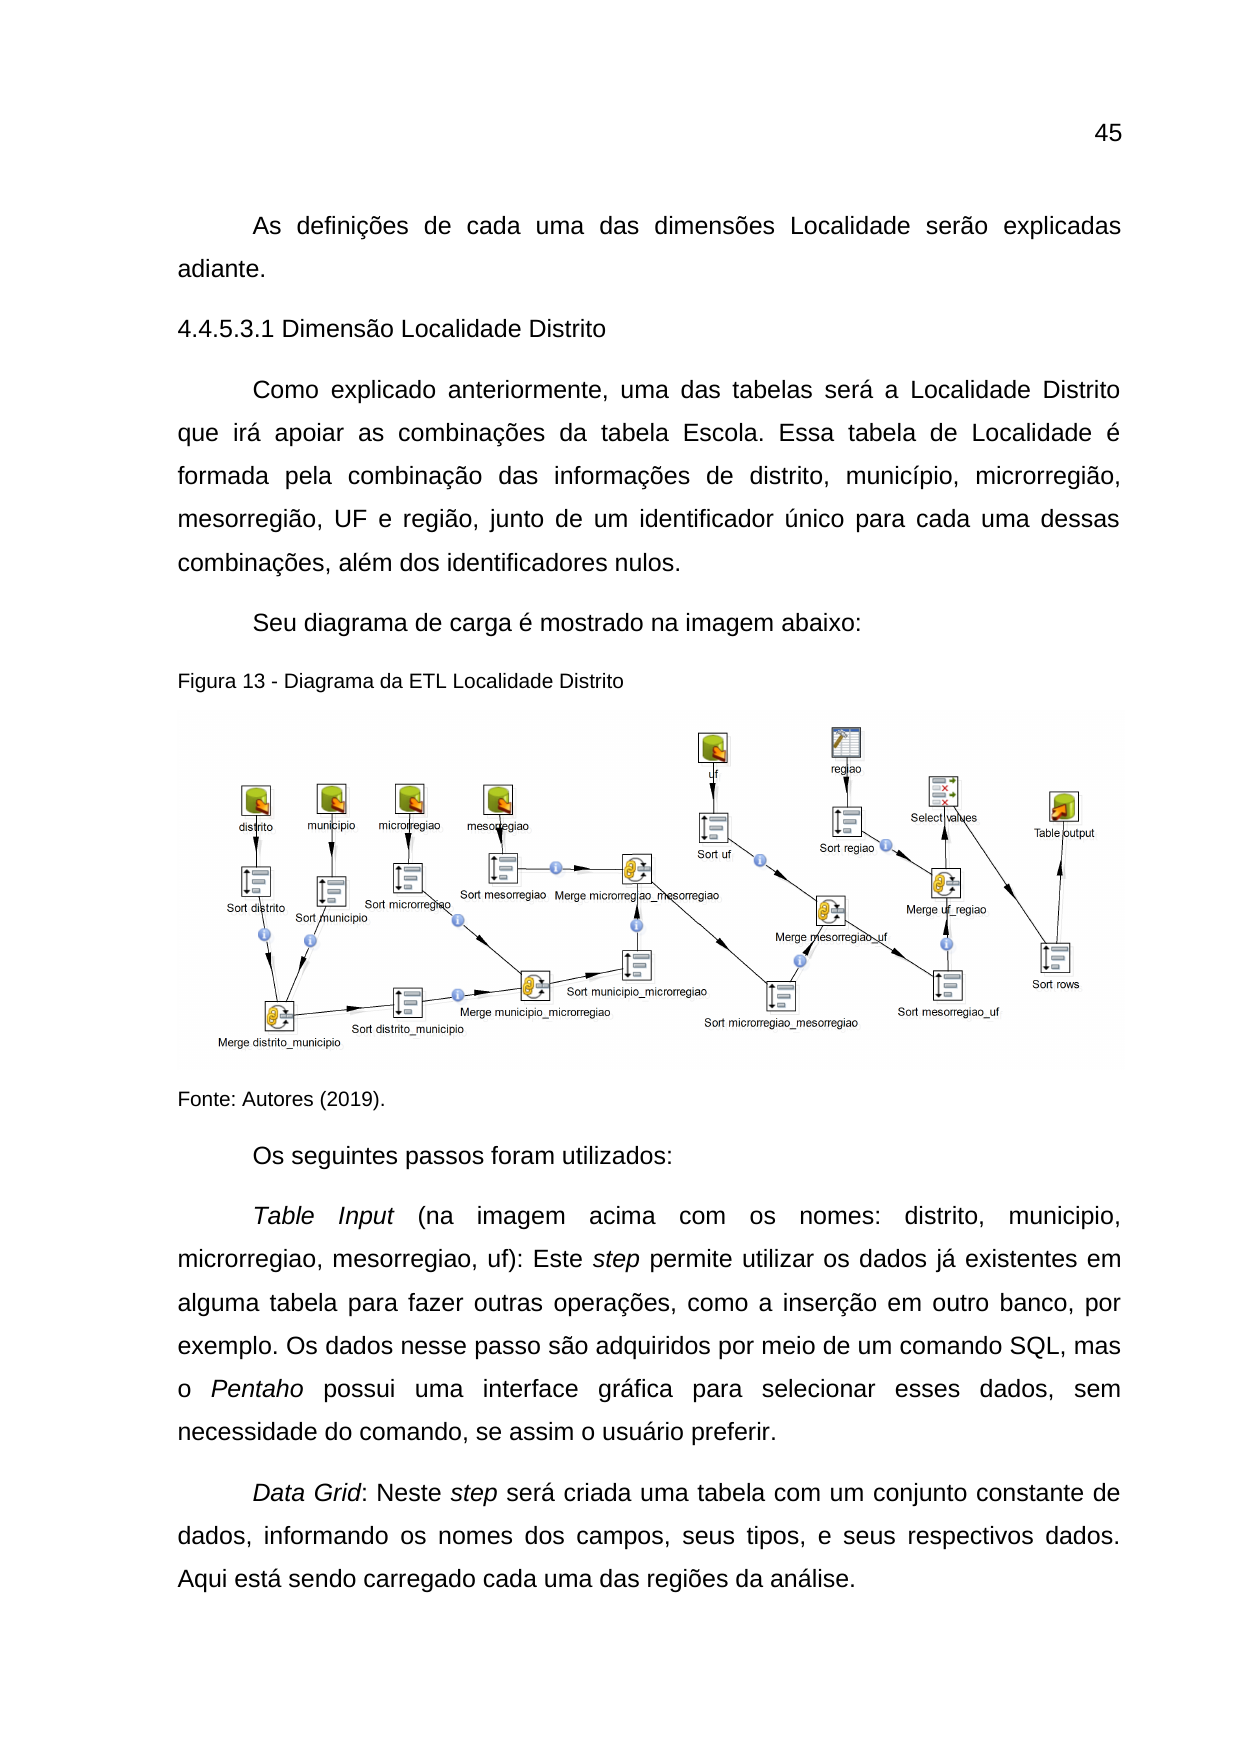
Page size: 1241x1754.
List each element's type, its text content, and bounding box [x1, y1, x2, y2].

text Os seguintes passos foram utilizados: [177, 1141, 1122, 1169]
text Fonte: Autores (2019). [177, 1087, 1122, 1111]
picture [177, 710, 1125, 1070]
text Data Grid: Neste step será criada uma tabela com um conjunto constante de dados, informando os nomes dos campos, seus tipos, e seus respectivos dados. Aqui está sendo carregado cada uma das regiões da análise. [177, 1477, 1122, 1592]
subtitle 4.4.5.3.1 Dimensão Localidade Distrito [177, 314, 1122, 343]
text Seu diagrama de carga é mostrado na imagem abaixo: [177, 608, 1122, 637]
text Figura - Diagrama da ETL Localidade Distrito [177, 669, 1122, 693]
text As definições de cada uma das dimensões Localidade serão explicadas adiante. [177, 211, 1122, 282]
text Table Input (na imagem acima com os nomes: distrito, municipio, microrregiao, mesorregiao, uf): Este step permite utilizar os dados já existentes em alguma tabela para fazer outras operações, como a inserção em outro banco, por exemplo. Os dados nesse passo são adquiridos por meio de um comando SQL, mas o Pentaho possui uma interface gráfica para selecionar esses dados, sem necessidade do comando, se assim o usuário preferir. [177, 1201, 1122, 1446]
text Como explicado anteriormente, uma das tabelas será a Localidade Distrito que irá apoiar as combinações da tabela Escola. Essa tabela de Localidade é formada pela combinação das informações de distrito, município, microrregião, mesorregião, UF e região, junto de um identificador único para cada uma dessas combinações, além dos identificadores nulos. [177, 375, 1122, 576]
